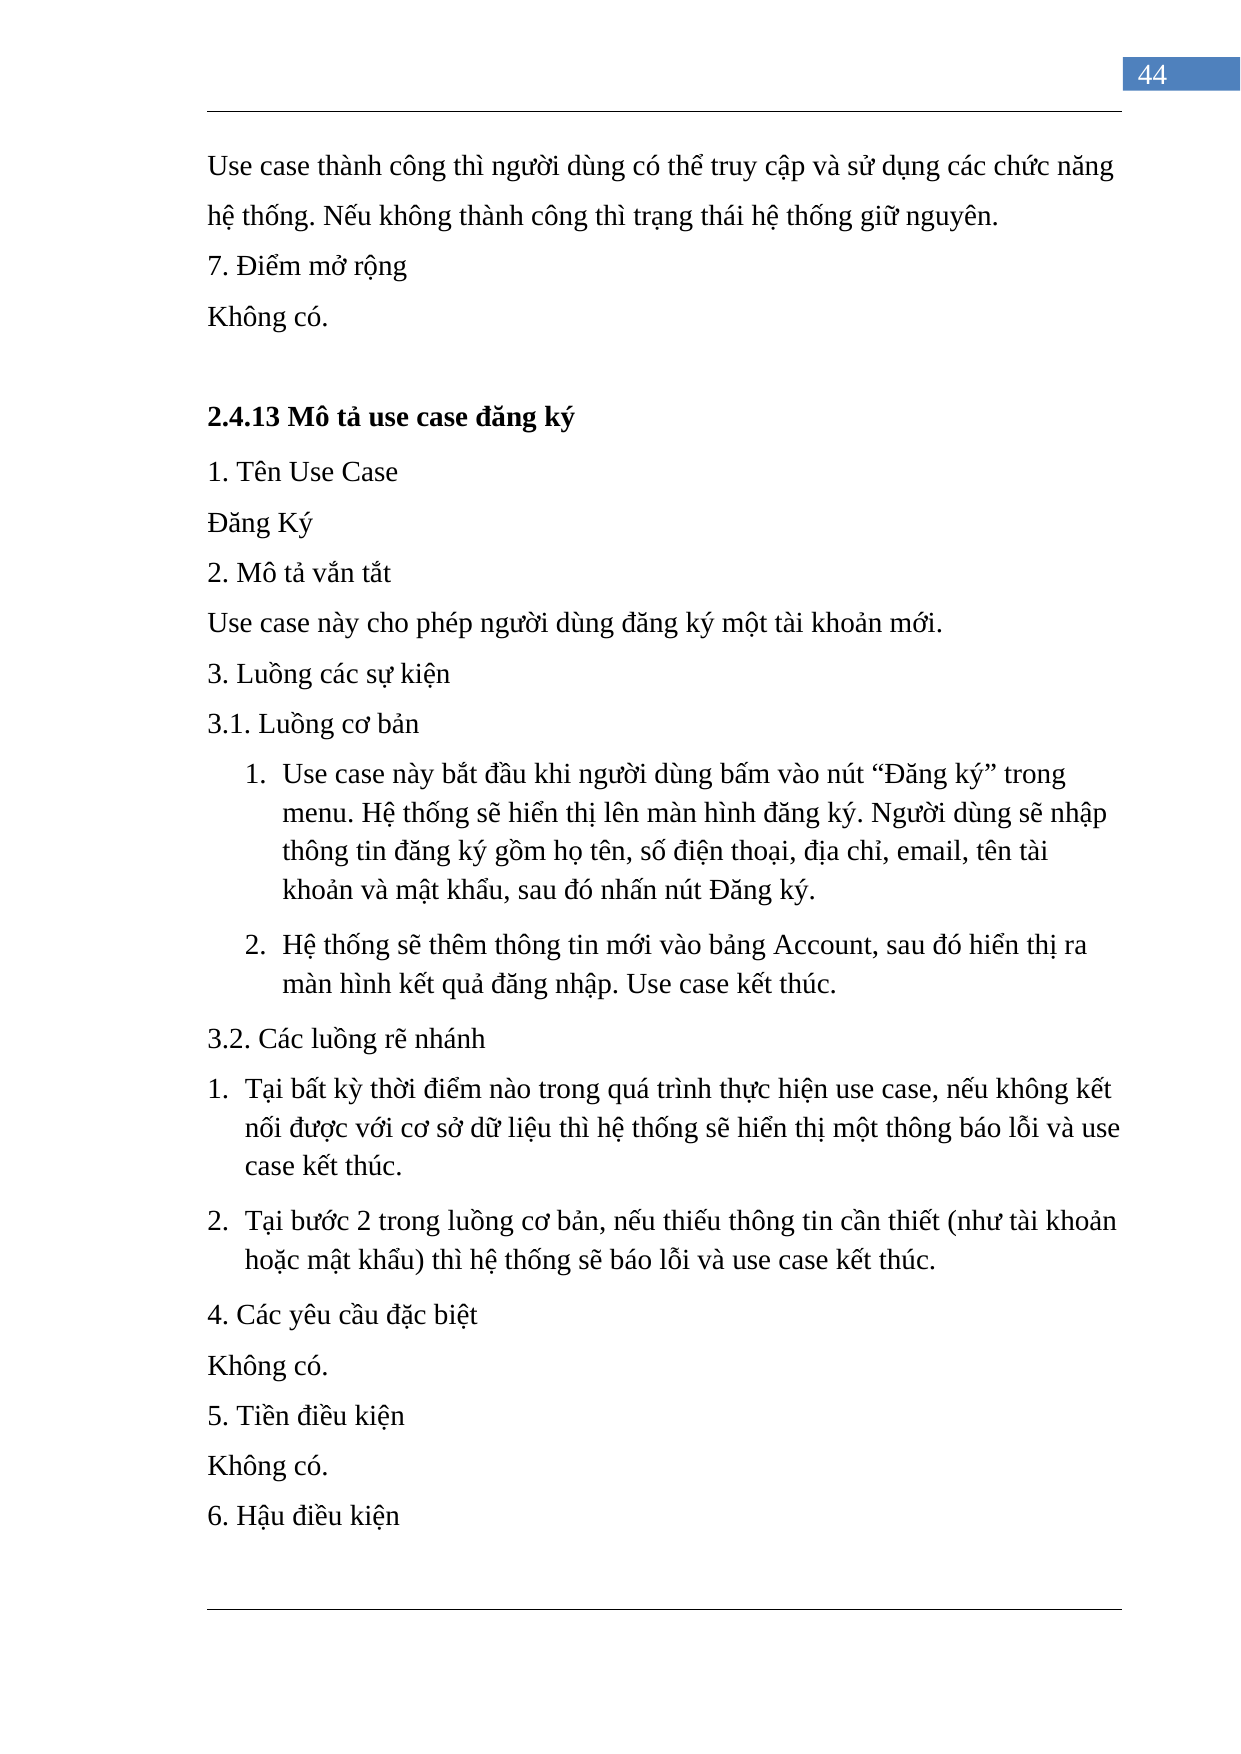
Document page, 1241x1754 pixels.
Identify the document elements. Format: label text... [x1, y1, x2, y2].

text 2.4.13 Mô tả use case đăng ký [207, 399, 1122, 433]
text Use case thành công thì người dùng có thể truy cập và sử dụng các chức năng hệ thống. Nếu không thành công thì trạng thái hệ thống giữ nguyên. [207, 148, 1122, 232]
text 3.1. Luồng cơ bản [207, 706, 1122, 739]
text 6. Hậu điều kiện [207, 1498, 1122, 1532]
text Use case này cho phép người dùng đăng ký một tài khoản mới. [207, 605, 1122, 639]
text Không có. [207, 1448, 1122, 1482]
text 1. Tên Use Case [207, 454, 1122, 488]
text 3.2. Các luồng rẽ nhánh [207, 1021, 1122, 1054]
list Tại bước 2 trong luồng cơ bản, nếu thiếu thông tin cần thiết (như tài khoản hoặc mật khẩu) thì hệ thống sẽ báo lỗi và use case kết thúc. [207, 1203, 1122, 1276]
text 4. Các yêu cầu đặc biệt [207, 1297, 1122, 1331]
text 2. Mô tả vắn tắt [207, 555, 1122, 589]
text Đăng Ký [207, 505, 1122, 538]
text 3. Luồng các sự kiện [207, 656, 1122, 689]
text Không có. [207, 1348, 1122, 1381]
list Hệ thống sẽ thêm thông tin mới vào bảng Account, sau đó hiển thị ra màn hình kết quả đăng nhập. Use case kết thúc. [244, 927, 1122, 999]
text Không có. [207, 299, 1122, 332]
text 7. Điểm mở rộng [207, 248, 1122, 282]
text 5. Tiền điều kiện [207, 1398, 1122, 1431]
list Tại bất kỳ thời điểm nào trong quá trình thực hiện use case, nếu không kết nối được với cơ sở dữ liệu thì hệ thống sẽ hiển thị một thông báo lỗi và use case kết thúc. [207, 1071, 1122, 1182]
list Use case này bắt đầu khi người dùng bấm vào nút “Đăng ký” trong menu. Hệ thống sẽ hiển thị lên màn hình đăng ký. Người dùng sẽ nhập thông tin đăng ký gồm họ tên, số điện thoại, địa chỉ, email, tên tài khoản và mật khẩu, sau đó nhấn nút Đăng ký. [244, 756, 1122, 906]
